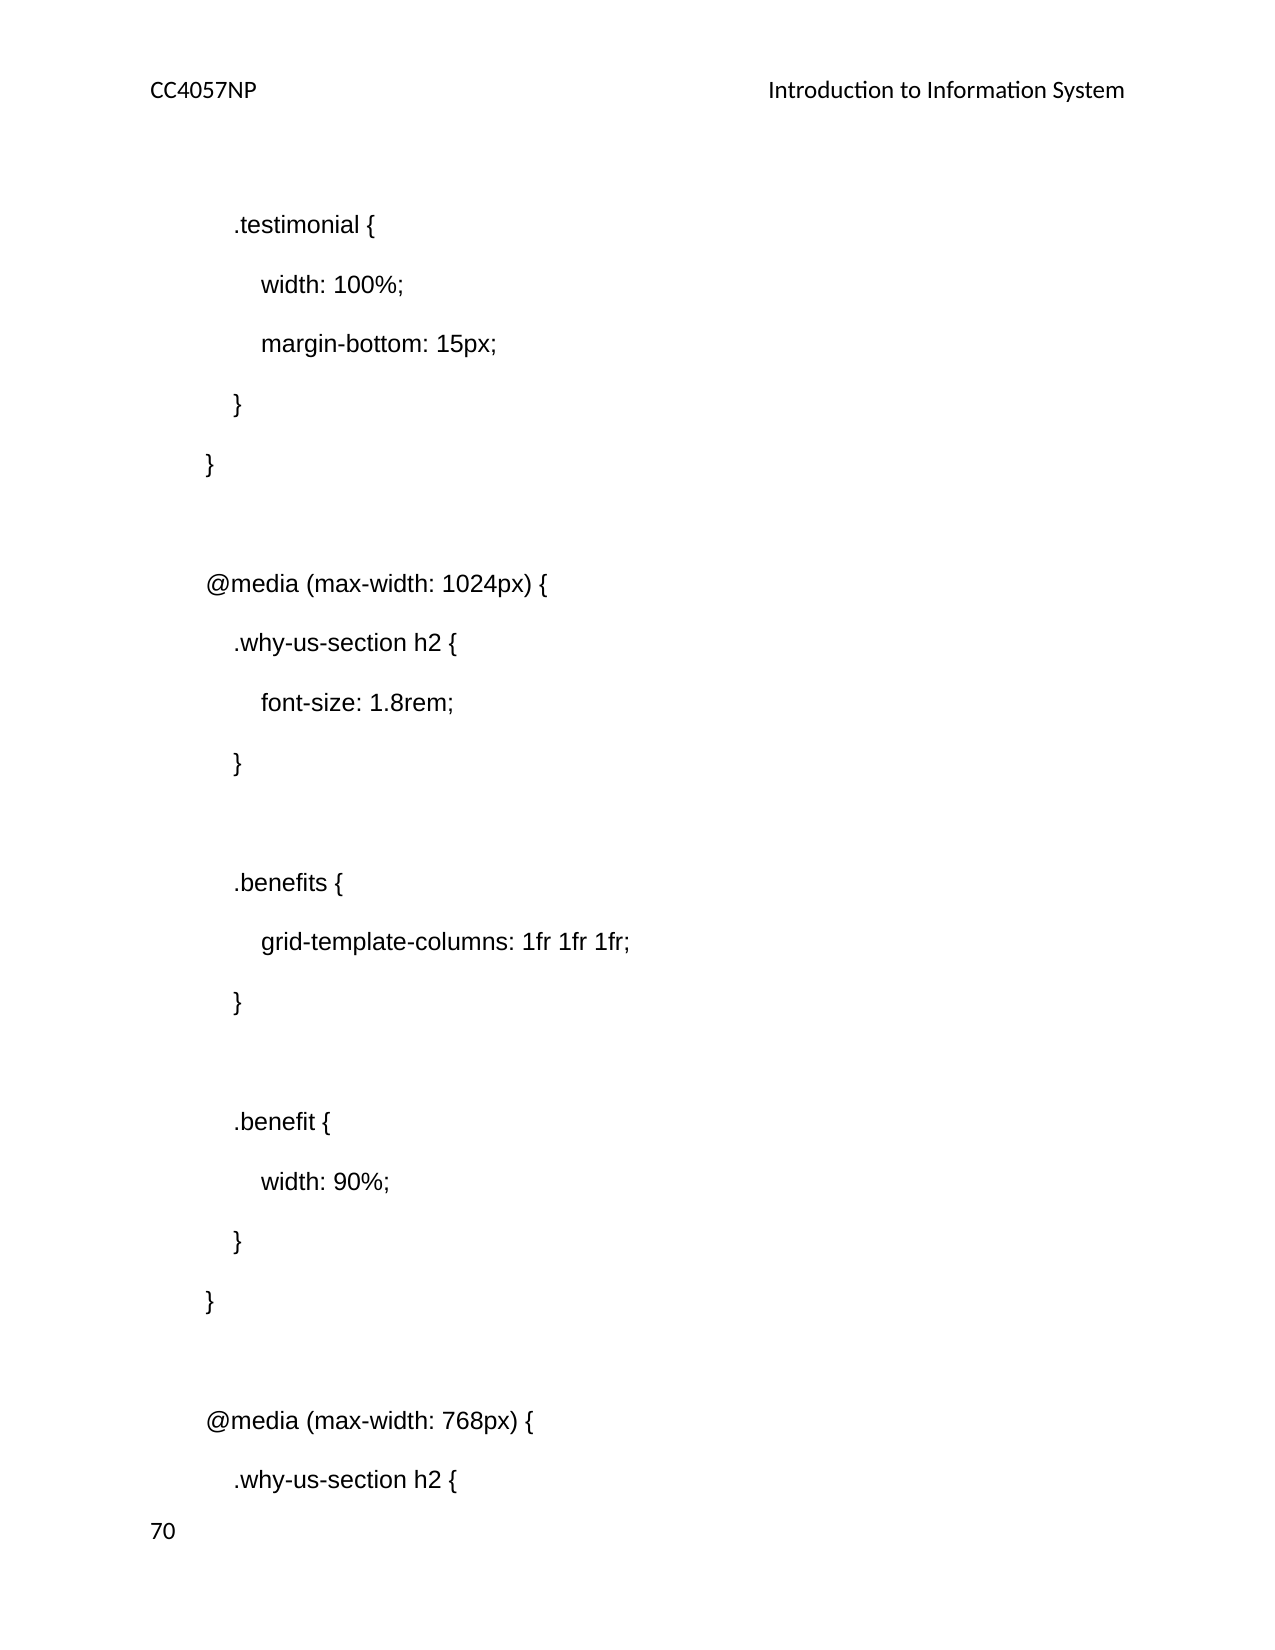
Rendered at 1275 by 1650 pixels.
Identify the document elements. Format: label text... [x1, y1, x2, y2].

text } [150, 449, 1125, 478]
text @media (max-width: 768px) { [150, 1406, 1125, 1434]
text .testimonial { [150, 210, 1125, 238]
text width: 100%; [150, 269, 1125, 298]
text } [150, 1286, 1125, 1315]
text margin-bottom: 15px; [150, 329, 1125, 358]
text } [150, 1226, 1125, 1255]
text .benefit { [150, 1107, 1125, 1135]
text width: 90%; [150, 1166, 1125, 1195]
text @media (max-width: 1024px) { [150, 568, 1125, 597]
text .benefits { [150, 867, 1125, 896]
text font-size: 1.8rem; [150, 688, 1125, 717]
text } [150, 748, 1125, 777]
text grid-template-columns: 1fr 1fr 1fr; [150, 927, 1125, 956]
text } [150, 389, 1125, 418]
text .why-us-section h2 { [150, 1465, 1125, 1494]
text .why-us-section h2 { [150, 628, 1125, 657]
text } [150, 987, 1125, 1016]
